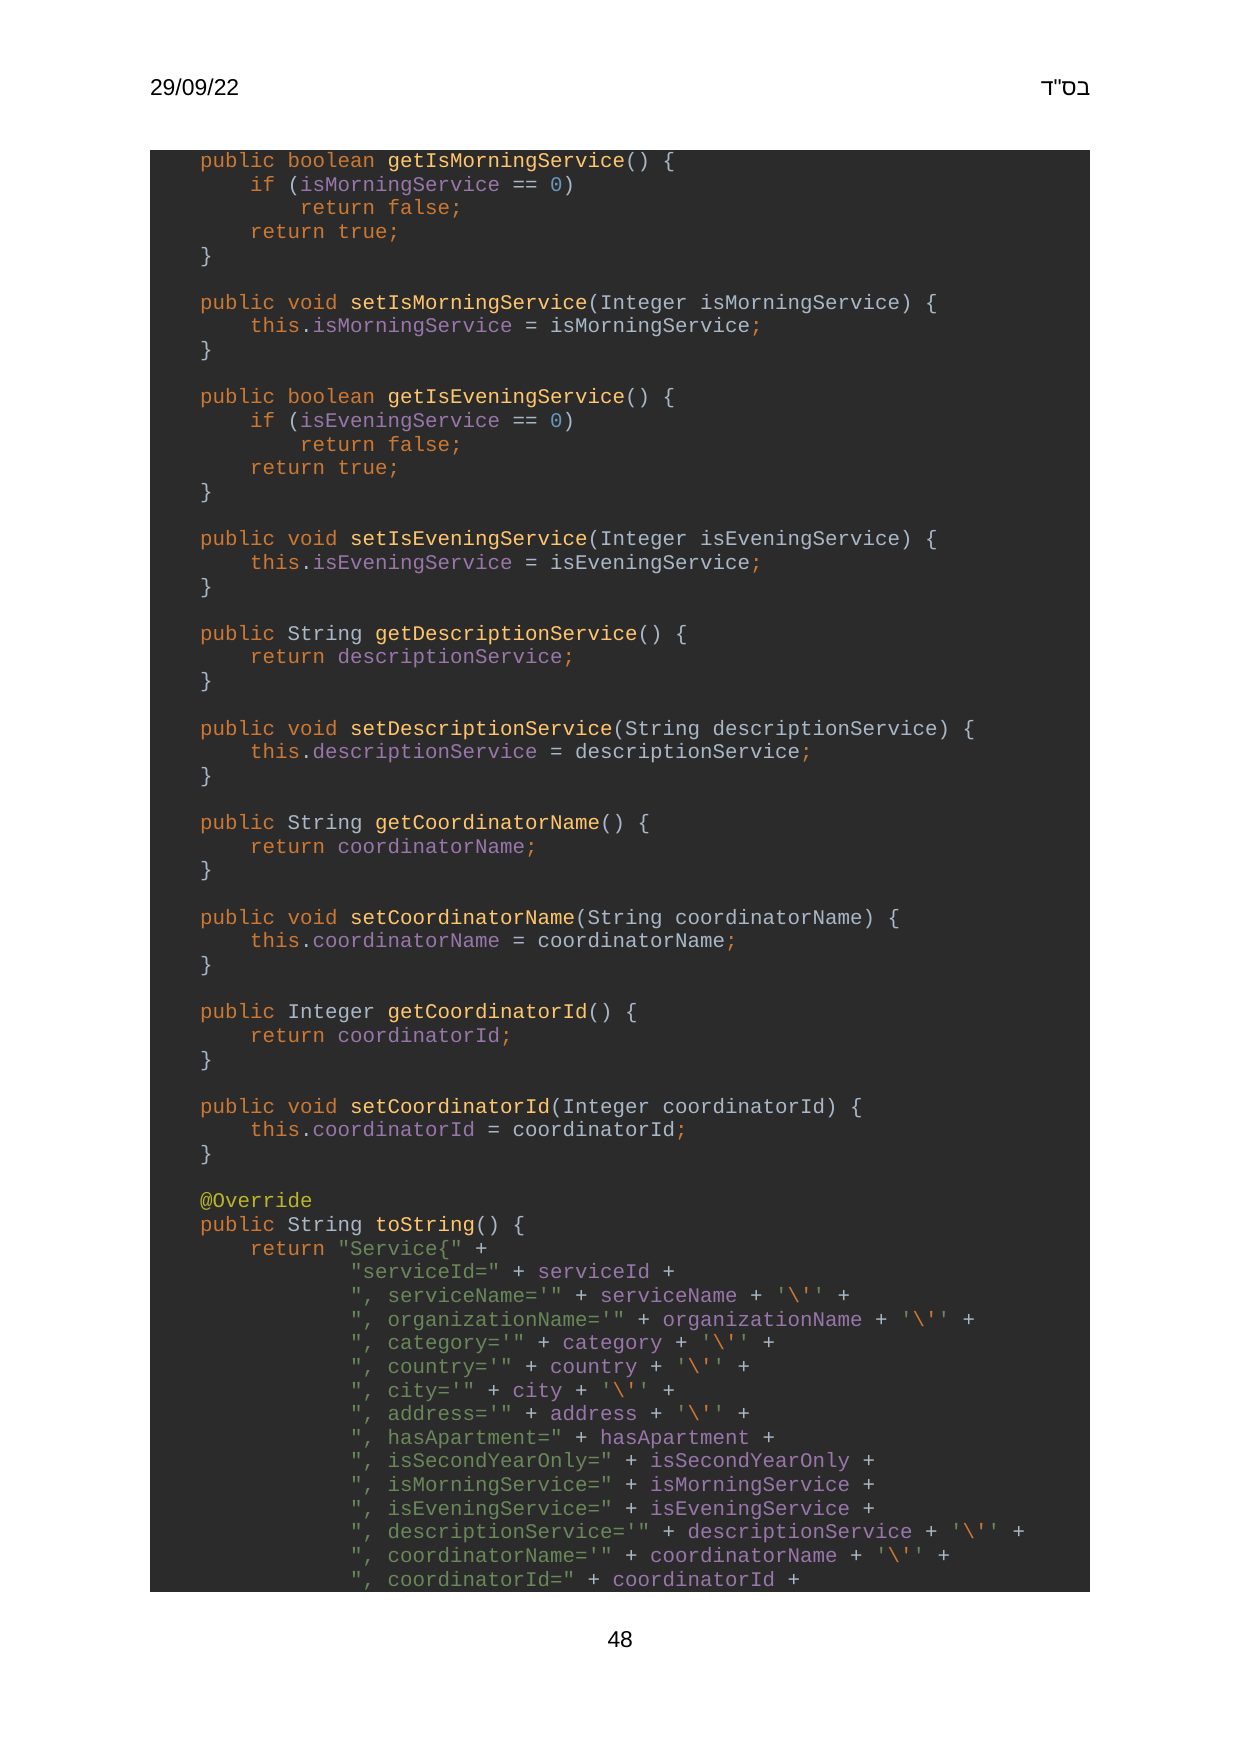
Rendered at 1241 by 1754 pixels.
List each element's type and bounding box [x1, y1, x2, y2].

text [150, 150, 1090, 1592]
